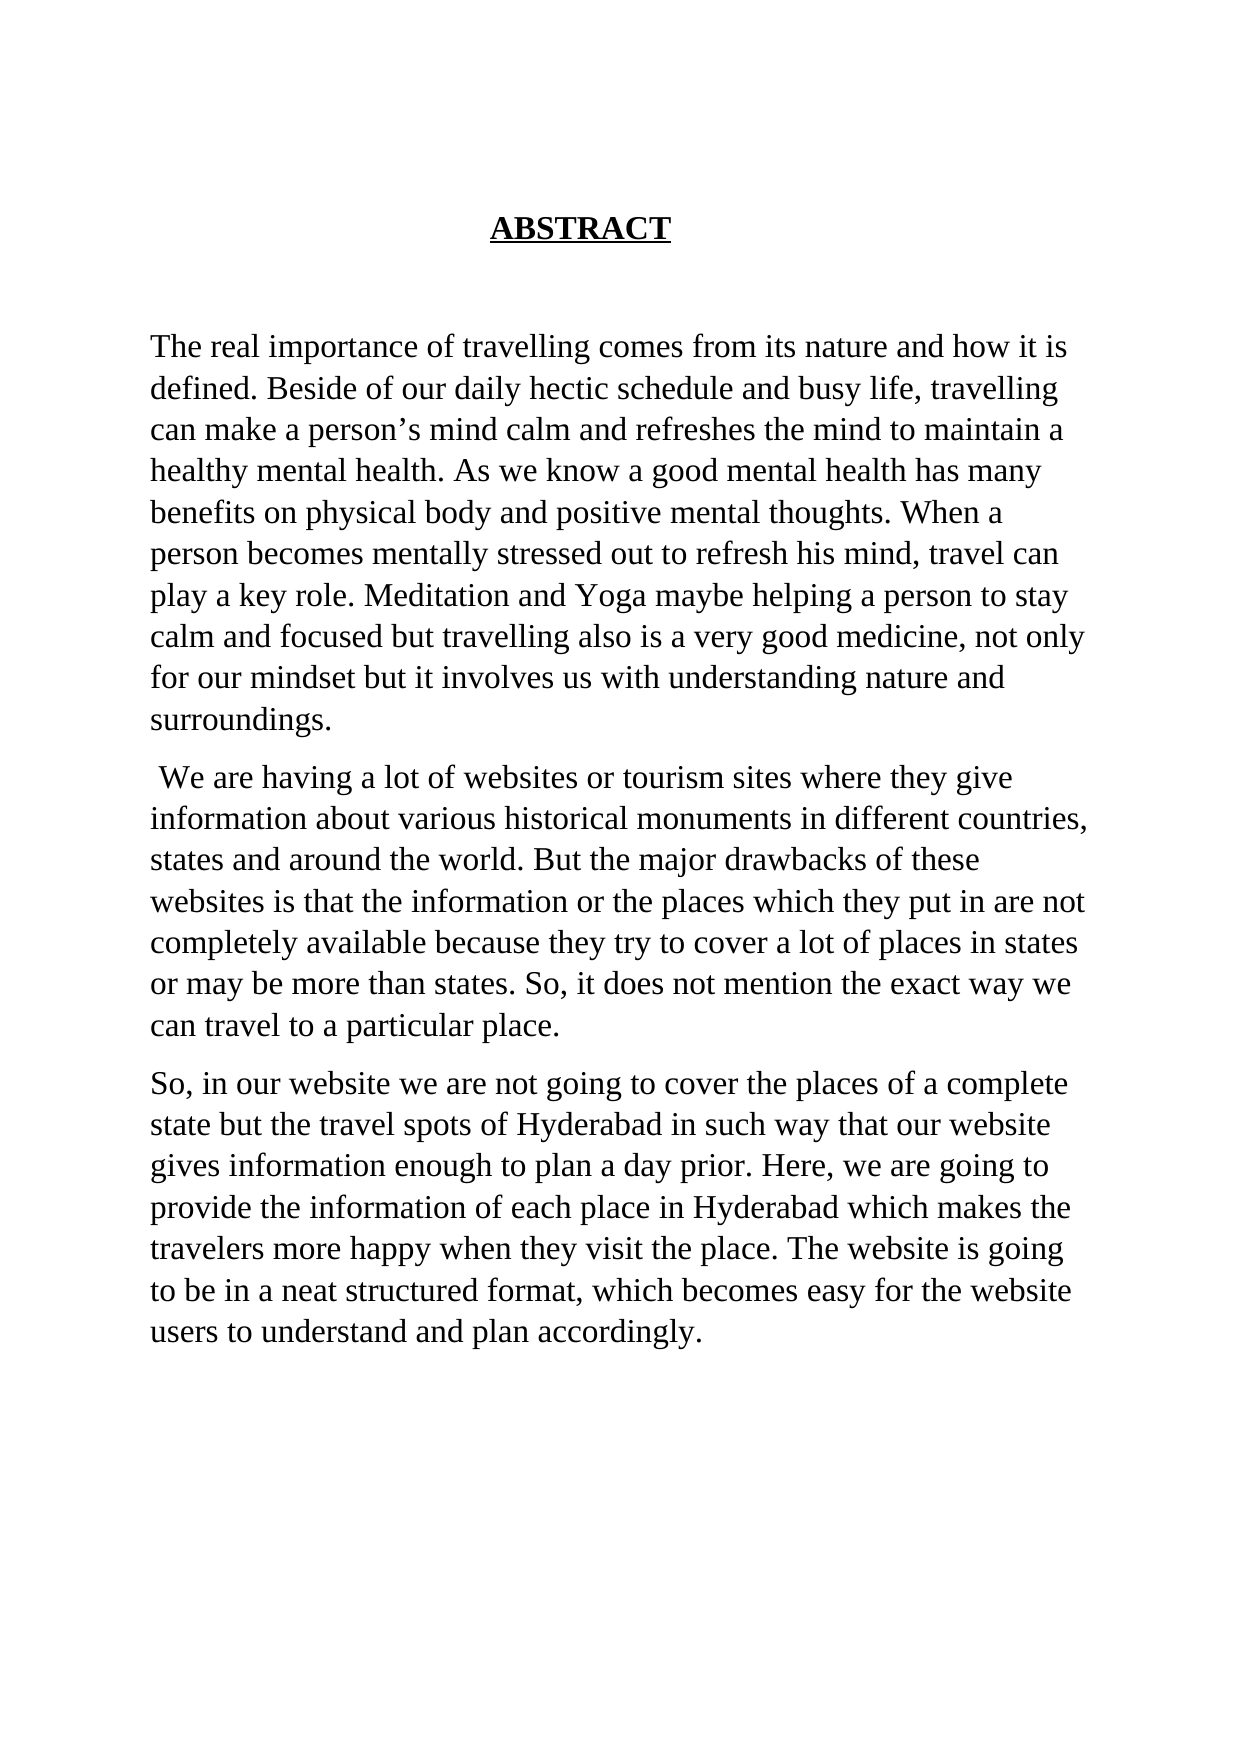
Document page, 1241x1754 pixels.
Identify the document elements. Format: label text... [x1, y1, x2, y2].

text So, in our website we are not going to cover the places of a complete state but the travel spots of Hyderabad in such way that our website gives information enough to plan a day prior. Here, we are going to provide the information of each place in Hyderabad which makes the travelers more happy when they visit the place. The website is going to be in a neat structured format, which becomes easy for the website users to understand and plan accordingly. [150, 1063, 1090, 1349]
text ABSTRACT [150, 208, 1090, 246]
text The real importance of travelling comes from its nature and how it is defined. Beside of our daily hectic schedule and busy life, travelling can make a person’s mind calm and refreshes the mind to maintain a healthy mental health. As we know a good mental health has many benefits on physical body and positive mental thoughts. When a person becomes mentally stressed out to refresh his mind, travel can play a key role. Meditation and Yoga maybe helping a person to stay calm and focused but travelling also is a very good medicine, not only for our mindset but it involves us with understanding nature and surroundings. [150, 327, 1090, 737]
text We are having a lot of websites or tourism sites where they give information about various historical monuments in different countries, states and around the world. But the major drawbacks of these websites is that the information or the places which they put in are not completely available because they try to cover a lot of places in states or may be more than states. So, it does not mention the exact way we can travel to a particular place. [150, 757, 1090, 1043]
